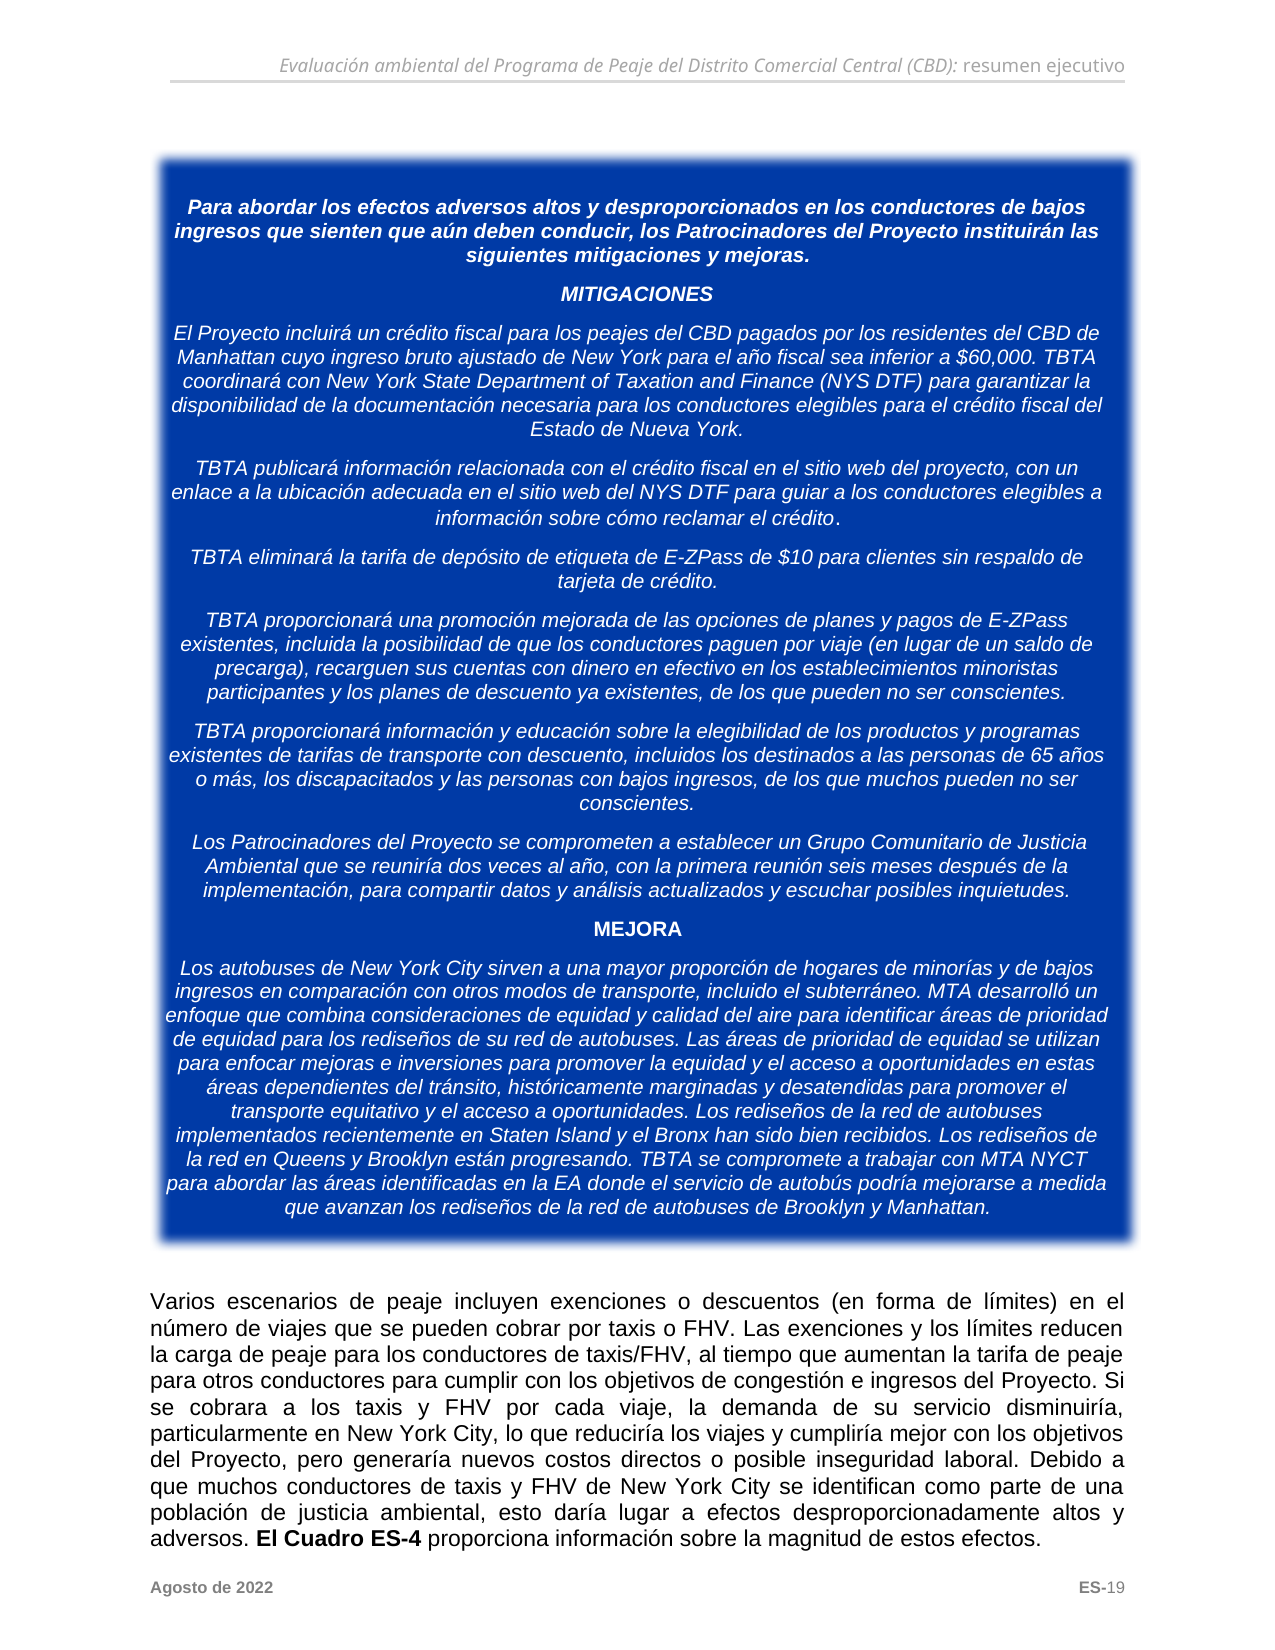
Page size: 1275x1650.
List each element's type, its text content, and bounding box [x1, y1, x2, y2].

text Varios escenarios de peaje incluyen exenciones o descuentos (en forma de límites) en el número de viajes que se pueden cobrar por taxis o FHV. Las exenciones y los límites reducen la carga de peaje para los conductores de taxis/FHV, al tiempo que aumentan la tarifa de peaje para otros conductores para cumplir con los objetivos de congestión e ingresos del Proyecto. Si se cobrara a los taxis y FHV por cada viaje, la demanda de su servicio disminuiría, particularmente en New York City, lo que reduciría los viajes y cumpliría mejor con los objetivos del Proyecto, pero generaría nuevos costos directos o posible inseguridad laboral. Debido a que muchos conductores de taxis y FHV de New York City se identifican como parte de una población de justicia ambiental, esto daría lugar a efectos desproporcionadamente altos y adversos. El Cuadro ES-4 proporciona información sobre la magnitud de estos efectos. [150, 1288, 1125, 1552]
